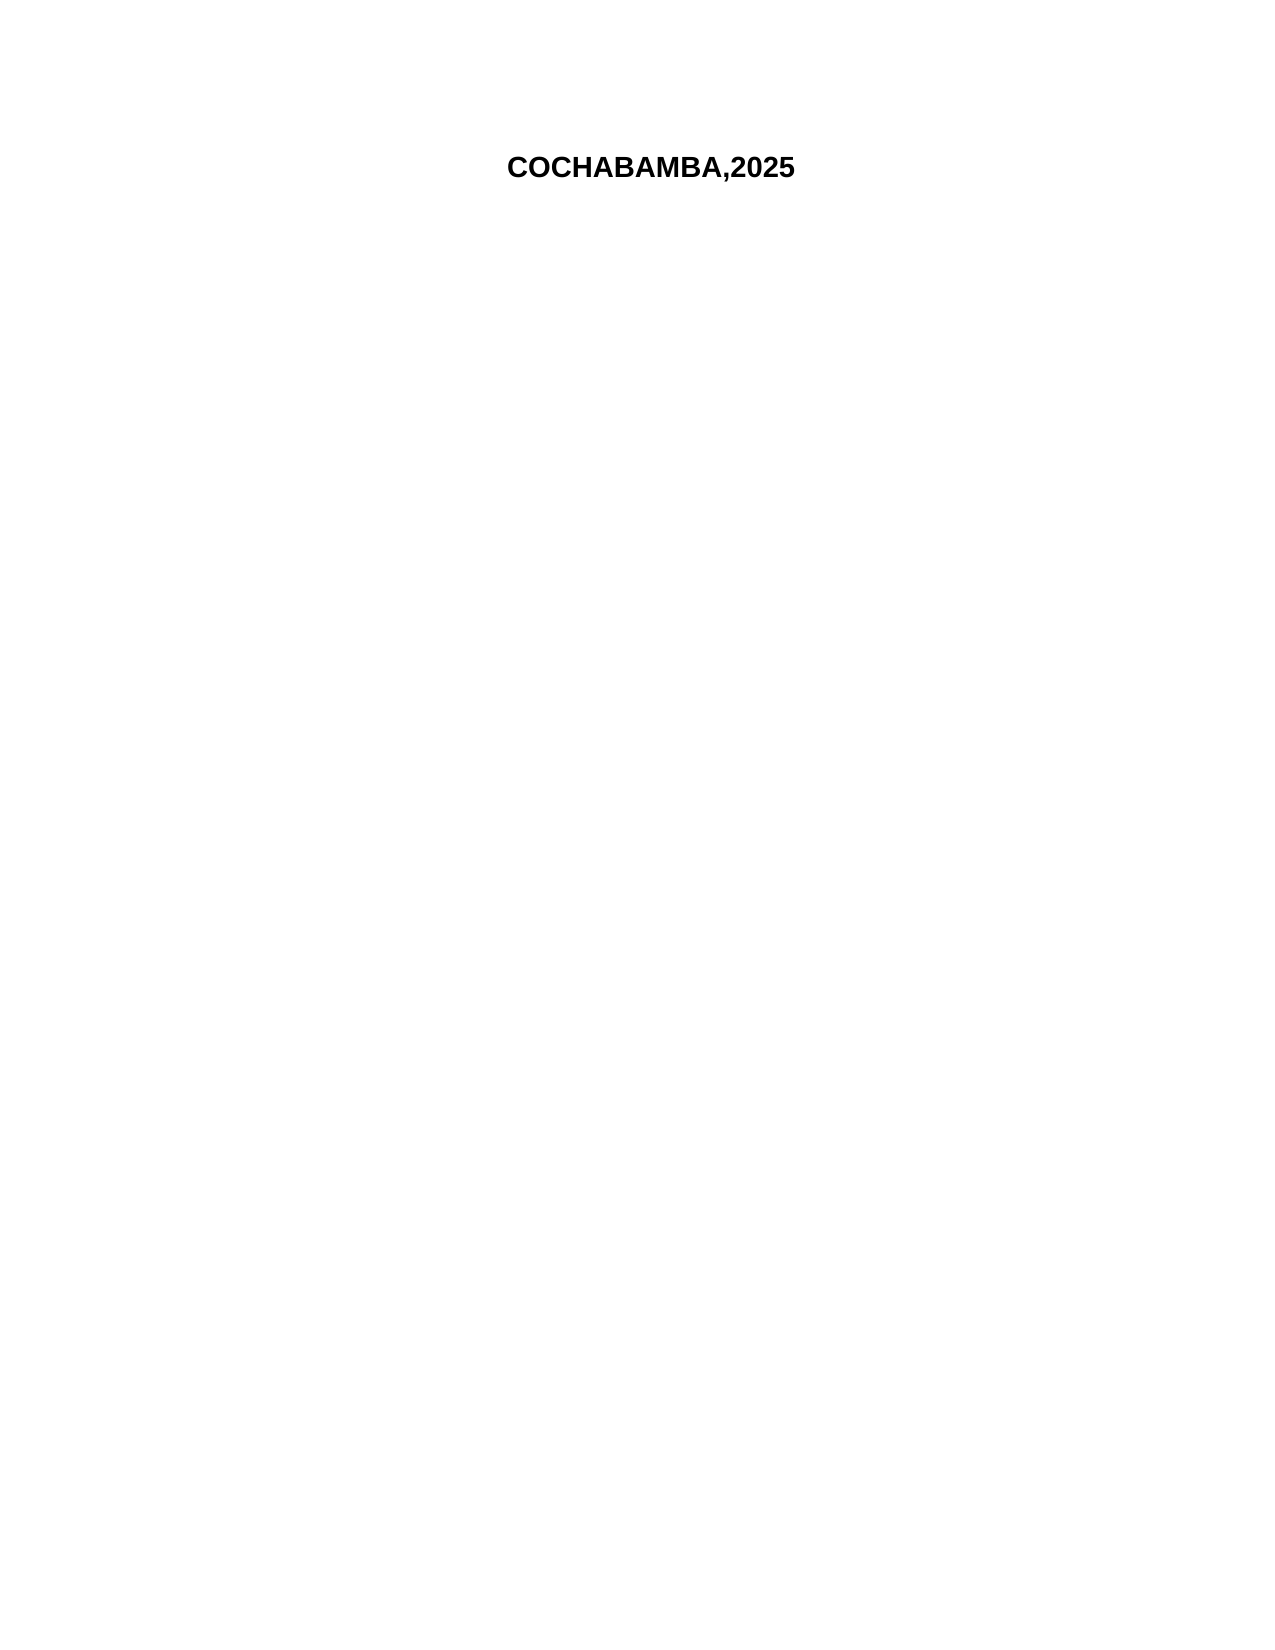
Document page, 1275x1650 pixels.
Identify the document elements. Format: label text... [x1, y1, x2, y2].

text COCHABAMBA,2025 [177, 150, 1125, 183]
